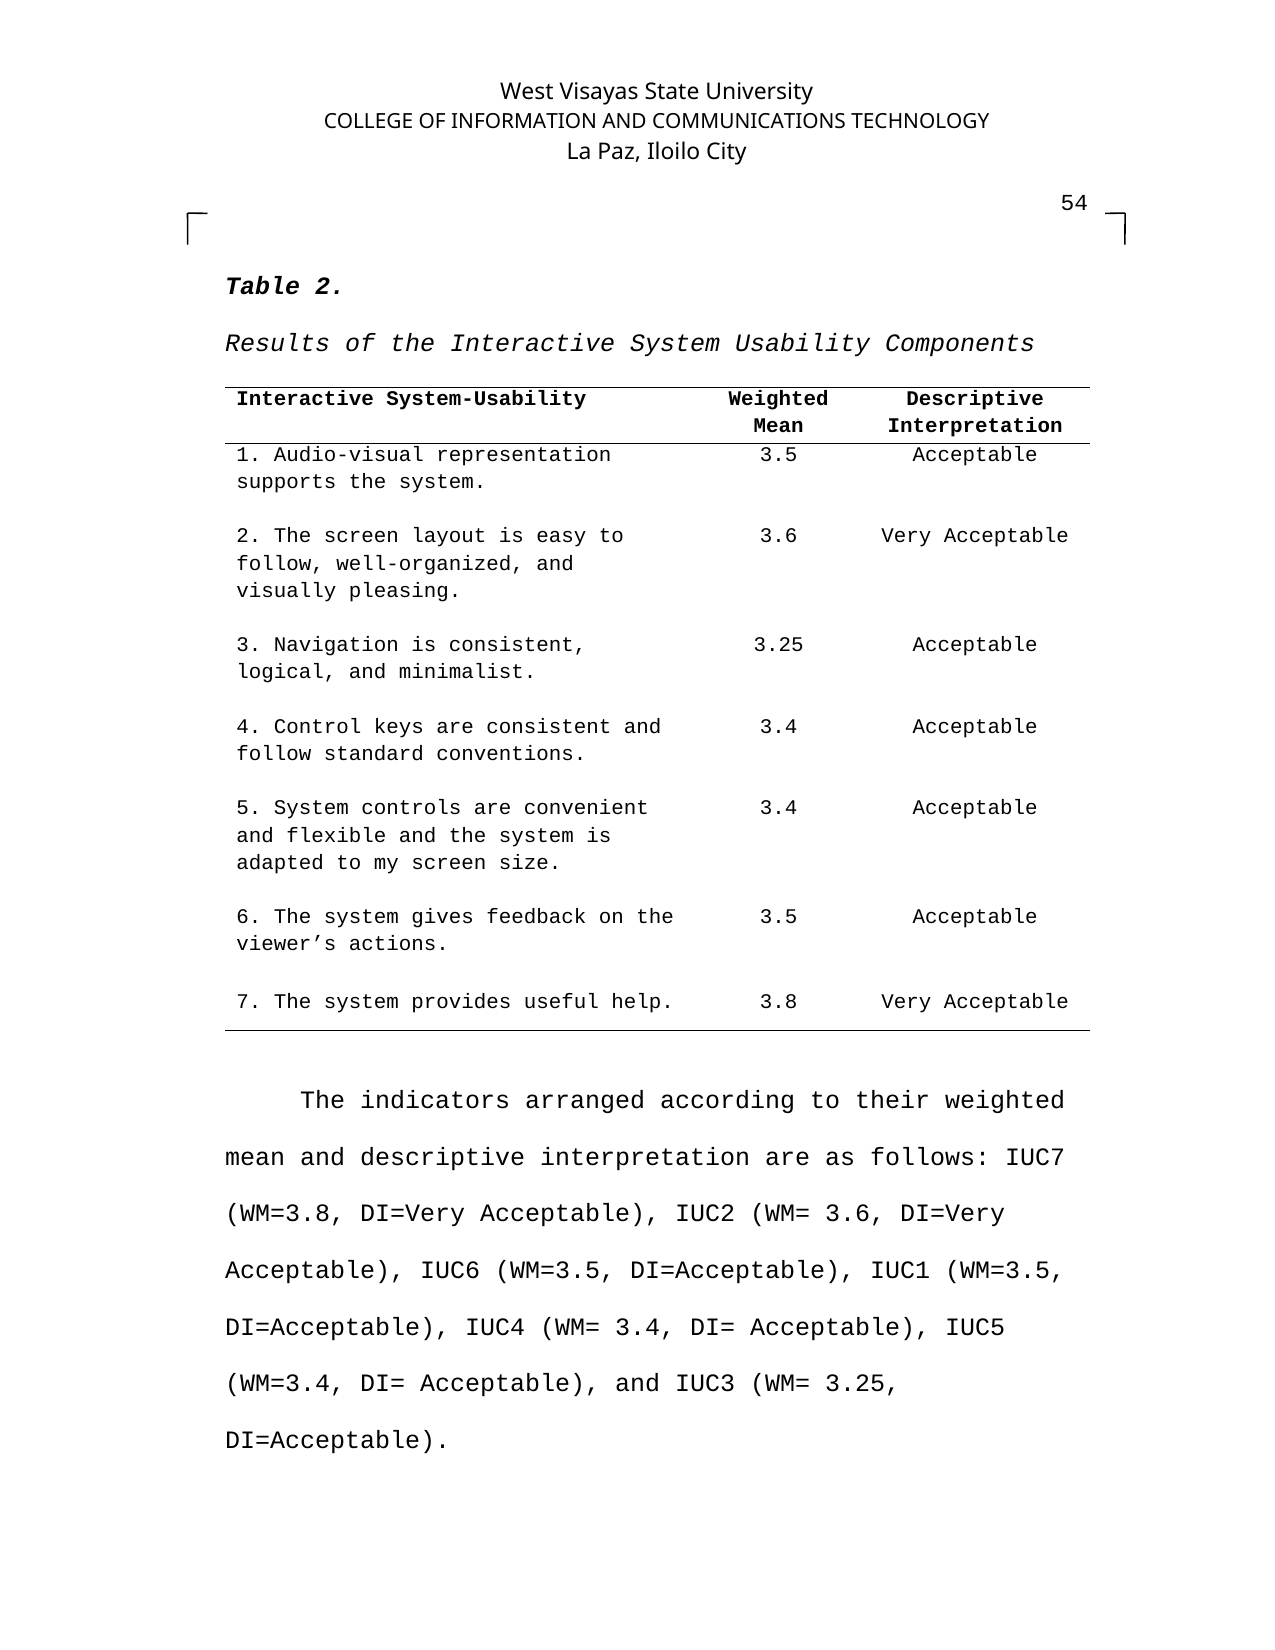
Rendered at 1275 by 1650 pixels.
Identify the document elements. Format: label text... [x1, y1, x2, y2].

table_header Interactive System-Usability [225, 388, 697, 443]
table_cell 1. Audio-visual representation supports the system. [225, 444, 697, 526]
table_cell 3. Navigation is consistent, logical, and minimalist. [225, 634, 697, 716]
table_cell 5. System controls are convenient and flexible and the system is adapted to my screen size. [225, 798, 697, 906]
table_cell 6. The system gives feedback on the viewer’s actions. [225, 906, 697, 991]
table_cell 3.4 [697, 716, 859, 797]
text The indicators arranged according to their weighted mean and descriptive interpretation are as follows: IUC7 (WM=3.8, DI=Very Acceptable), IUC2 (WM= 3.6, DI=Very Acceptable), IUC6 (WM=3.5, DI=Acceptable), IUC1 (WM=3.5, DI=Acceptable), IUC4 (WM= 3.4, DI= Acceptable), IUC5 (WM=3.4, DI= Acceptable), and IUC3 (WM= 3.25, DI=Acceptable). [225, 1088, 1088, 1456]
table_cell 3.25 [697, 634, 859, 716]
table_cell Very Acceptable [859, 991, 1090, 1030]
table_cell 3.4 [697, 798, 859, 906]
table_cell Acceptable [859, 798, 1090, 906]
table_cell 3.5 [697, 906, 859, 991]
table_cell Acceptable [859, 634, 1090, 716]
text Results of the Interactive System Usability Components [225, 331, 1088, 359]
table_cell Acceptable [859, 906, 1090, 991]
table_cell 3.5 [697, 444, 859, 526]
table_cell 3.6 [697, 526, 859, 634]
table_cell 4. Control keys are consistent and follow standard conventions. [225, 716, 697, 797]
table_cell 7. The system provides useful help. [225, 991, 697, 1030]
table_cell Acceptable [859, 716, 1090, 797]
table_header Weighted Mean [697, 388, 859, 443]
text Table 2. [225, 274, 1088, 302]
table_cell Very Acceptable [859, 526, 1090, 634]
table_cell 3.8 [697, 991, 859, 1030]
table_cell 2. The screen layout is easy to follow, well-organized, and visually pleasing. [225, 526, 697, 634]
table_cell Acceptable [859, 444, 1090, 526]
table_header Descriptive Interpretation [859, 388, 1090, 443]
